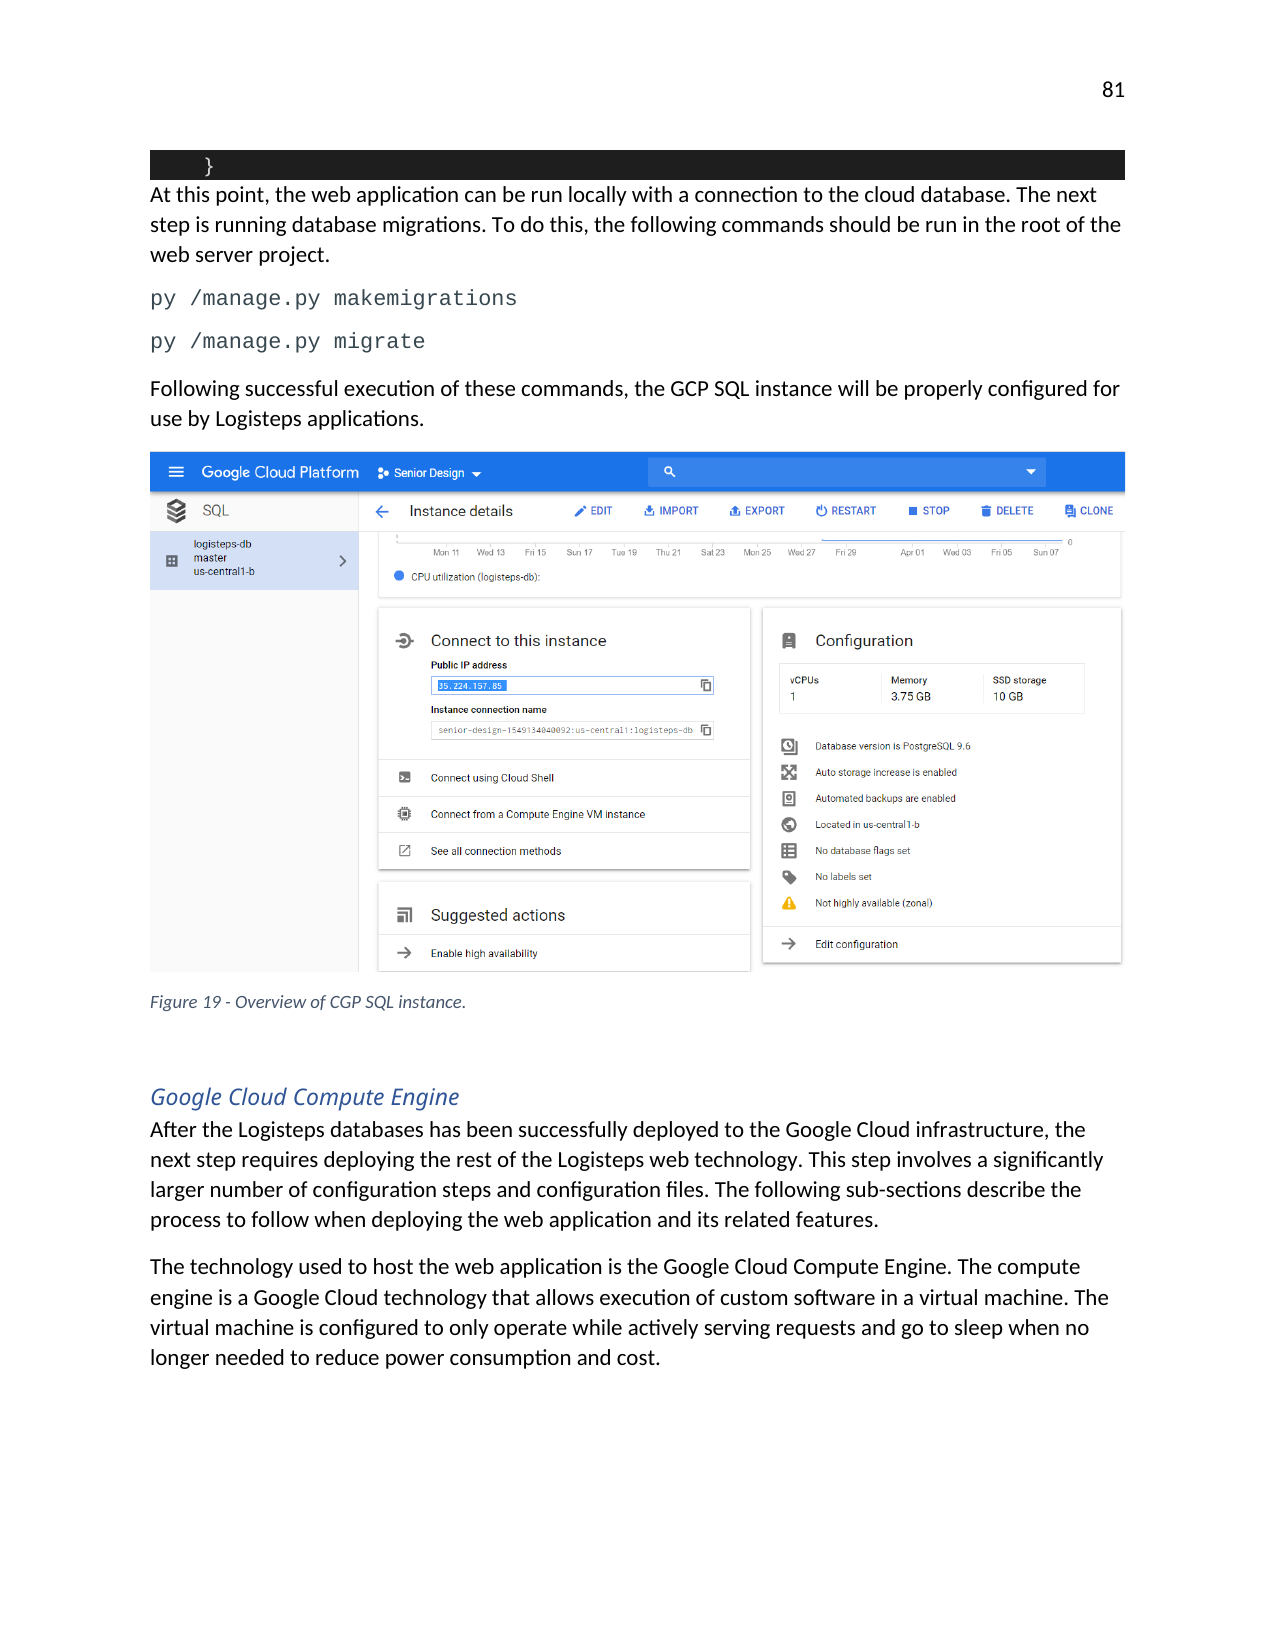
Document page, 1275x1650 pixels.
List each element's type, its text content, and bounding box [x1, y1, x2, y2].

subtitle Google Cloud Compute Engine [150, 1081, 1125, 1112]
text At this point, the web application can be run locally with a connection to the cloud database. The next step is running database migrations. To do this, the following commands should be run in the root of the web server project. [150, 180, 1125, 268]
text The technology used to host the web application is the Google Cloud Compute Engine. The compute engine is a Google Cloud technology that allows execution of custom software in a virtual machine. The virtual machine is configured to only operate while actively serving requests and go to sleep when no longer needed to reduce power consumption and cost. [150, 1252, 1125, 1371]
text Following successful execution of these commands, the GCP SQL instance will be properly configured for use by Logisteps applications. [150, 374, 1125, 432]
picture [150, 451, 1125, 972]
text Figure 19 - Overview of CGP SQL instance. [150, 991, 1125, 1013]
text } [150, 150, 1125, 180]
text After the Logisteps databases has been successfully deployed to the Google Cloud infrastructure, the next step requires deploying the rest of the Logisteps web technology. This step involves a significantly larger number of configuration steps and configuration files. The following sub-sections describe the process to follow when deploying the web application and its related features. [150, 1115, 1125, 1234]
text py /manage.py makemigrations [150, 287, 1125, 312]
text py /manage.py migrate [150, 331, 1125, 355]
